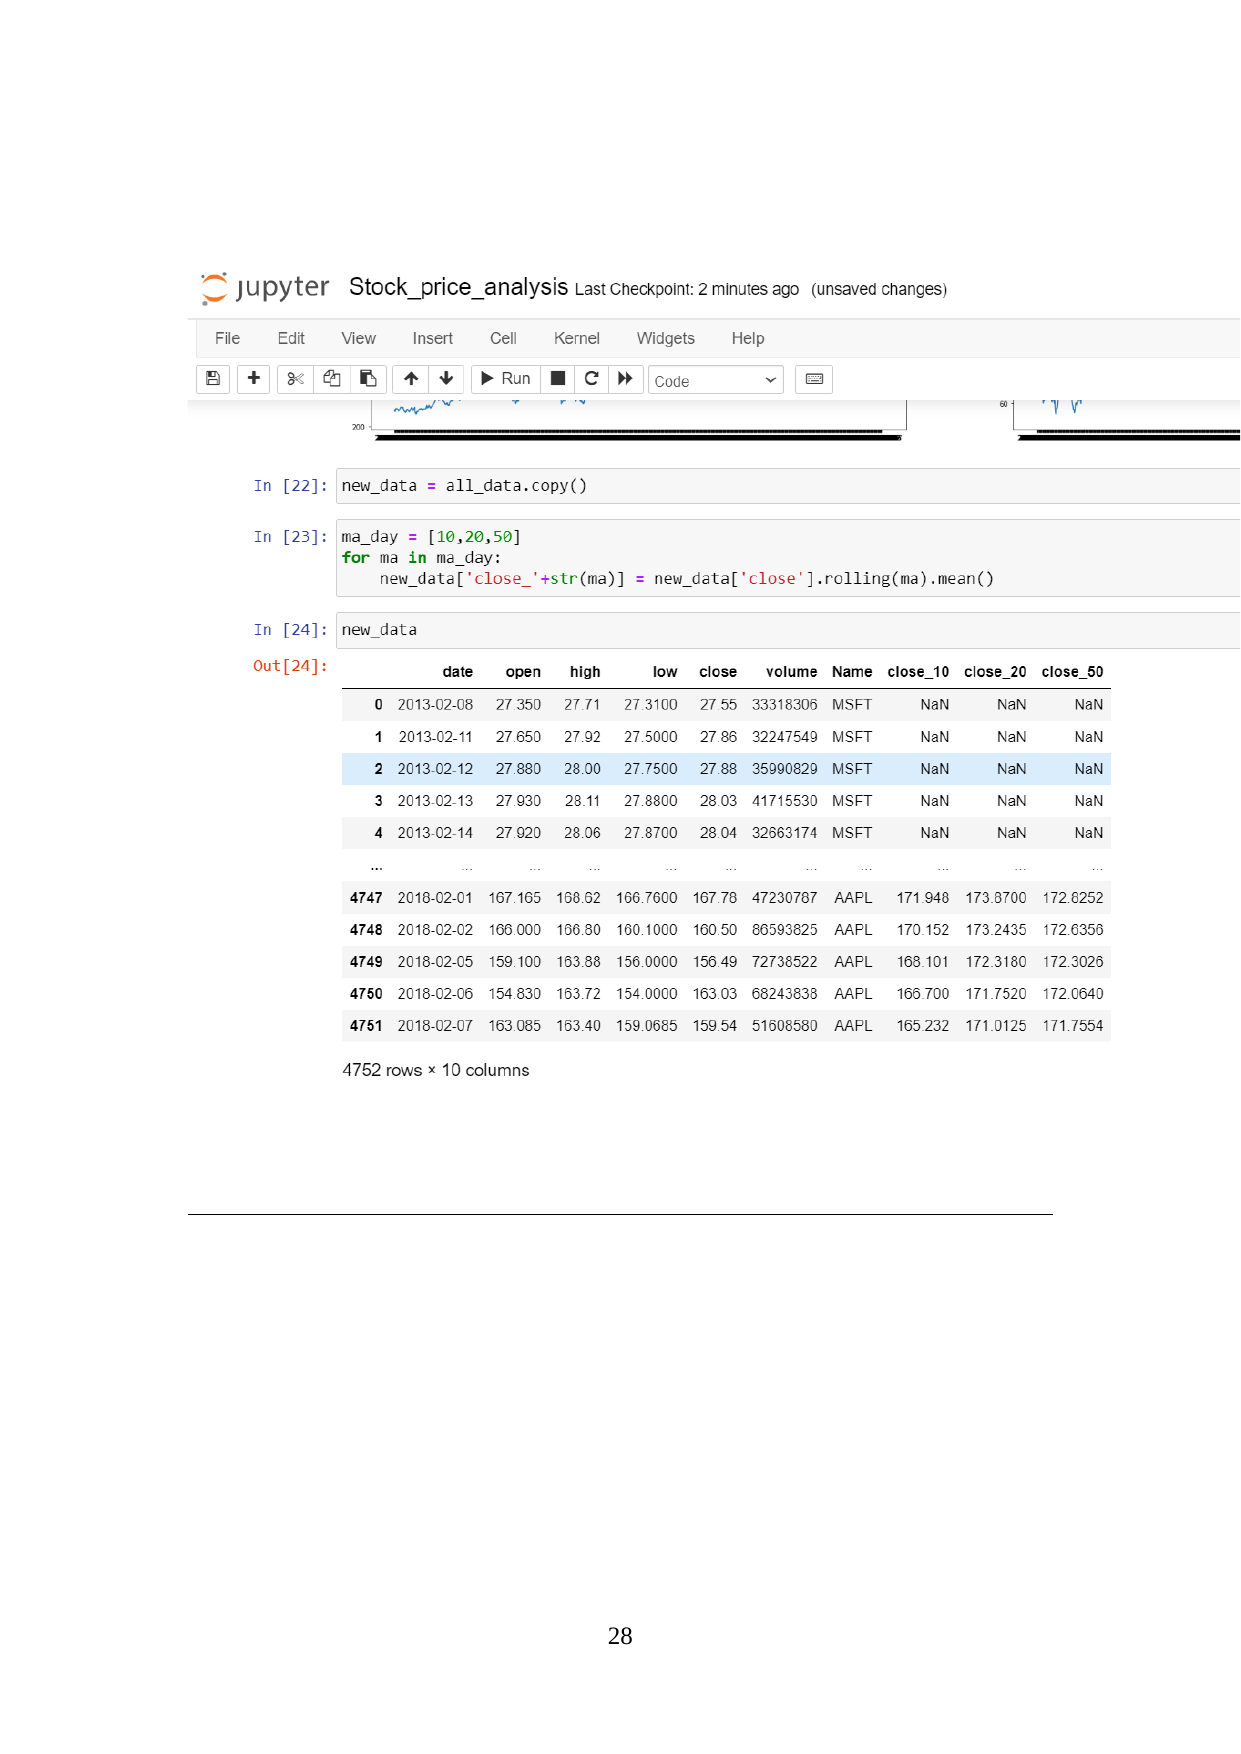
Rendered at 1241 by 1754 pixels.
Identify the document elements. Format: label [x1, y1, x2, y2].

picture [187, 265, 1241, 1083]
